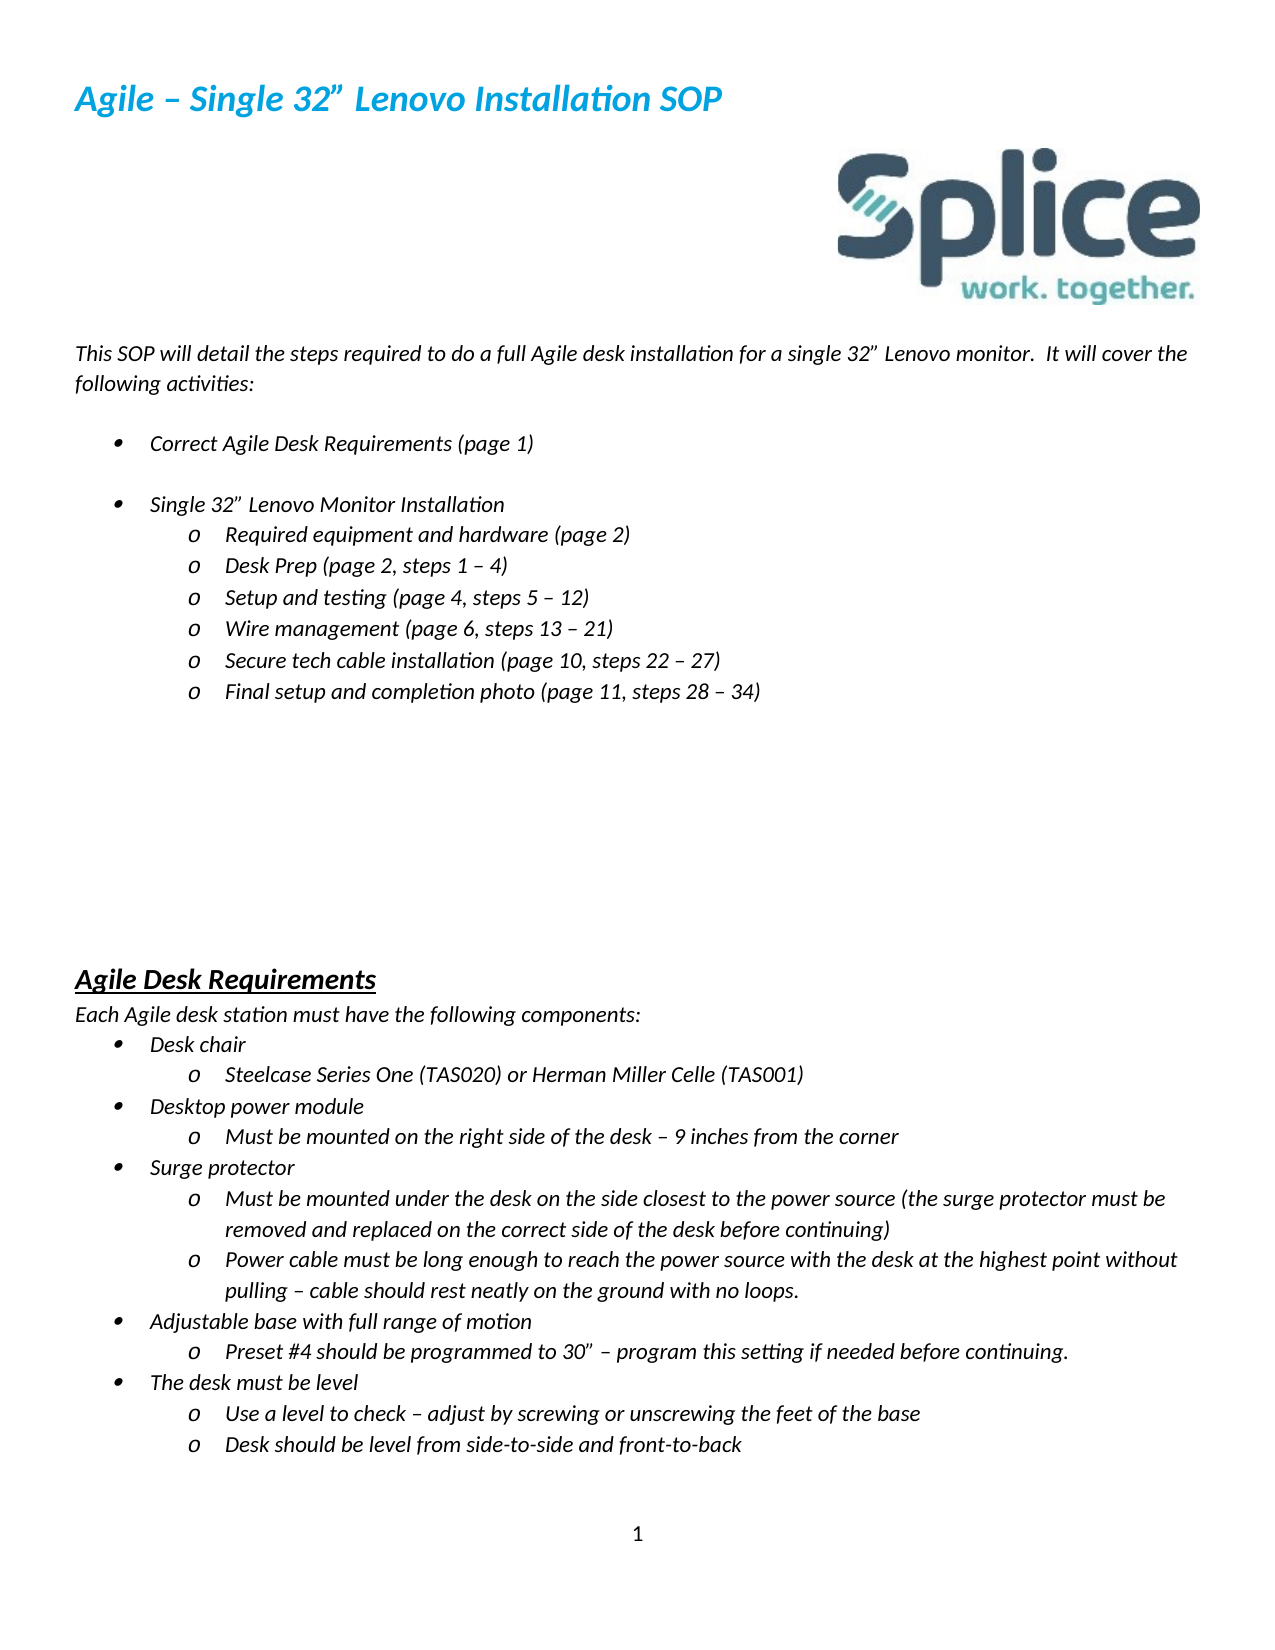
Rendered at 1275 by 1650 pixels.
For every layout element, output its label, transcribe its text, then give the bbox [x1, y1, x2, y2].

list The desk must be level [112, 1368, 1200, 1396]
list Preset #4 should be programmed to 30” – program this setting if needed before continuing. [187, 1337, 1200, 1366]
text This SOP will detail the steps required to do a full Agile desk installation for a single 32” Lenovo monitor. It will cover the following activities: [75, 339, 1200, 397]
list Final setup and completion photo (page 11, steps 28 – 34) [187, 677, 1200, 707]
text Each Agile desk station must have the following components: [75, 1000, 1200, 1028]
list Desk Prep (page 2, steps 1 – 4) [187, 552, 1200, 581]
list Steelcase Series One (TAS020) or Herman Miller Celle (TAS001) [187, 1060, 1200, 1089]
list Setup and testing (page 4, steps 5 – 12) [187, 583, 1200, 612]
list Required equipment and hardware (page 2) [187, 520, 1200, 549]
list Desk should be level from side-to-side and front-to-back [187, 1430, 1200, 1459]
list Desktop power module [112, 1092, 1200, 1120]
picture [837, 148, 1200, 305]
list Secure tech cable installation (page 10, steps 22 – 27) [187, 646, 1200, 675]
text Agile Desk Requirements [75, 961, 1200, 997]
list Wire management (page 6, steps 13 – 21) [187, 614, 1200, 644]
list Power cable must be long enough to reach the power source with the desk at the highest point without pulling – cable should rest neatly on the ground with no loops. [187, 1245, 1200, 1304]
list Must be mounted under the desk on the side closest to the power source (the surge protector must be removed and replaced on the correct side of the desk before continuing) [187, 1184, 1200, 1243]
list Single 32” Lenovo Monitor Installation [112, 490, 1200, 518]
list Must be mounted on the right side of the desk – 9 inches from the corner [187, 1122, 1200, 1151]
list Desk chair [112, 1030, 1200, 1058]
list Use a level to check – adjust by screwing or unscrewing the feet of the base [187, 1399, 1200, 1428]
list Correct Agile Desk Requirements (page 1) [112, 429, 1200, 457]
list Adjustable base with full range of motion [112, 1307, 1200, 1335]
list Surge protector [112, 1153, 1200, 1181]
